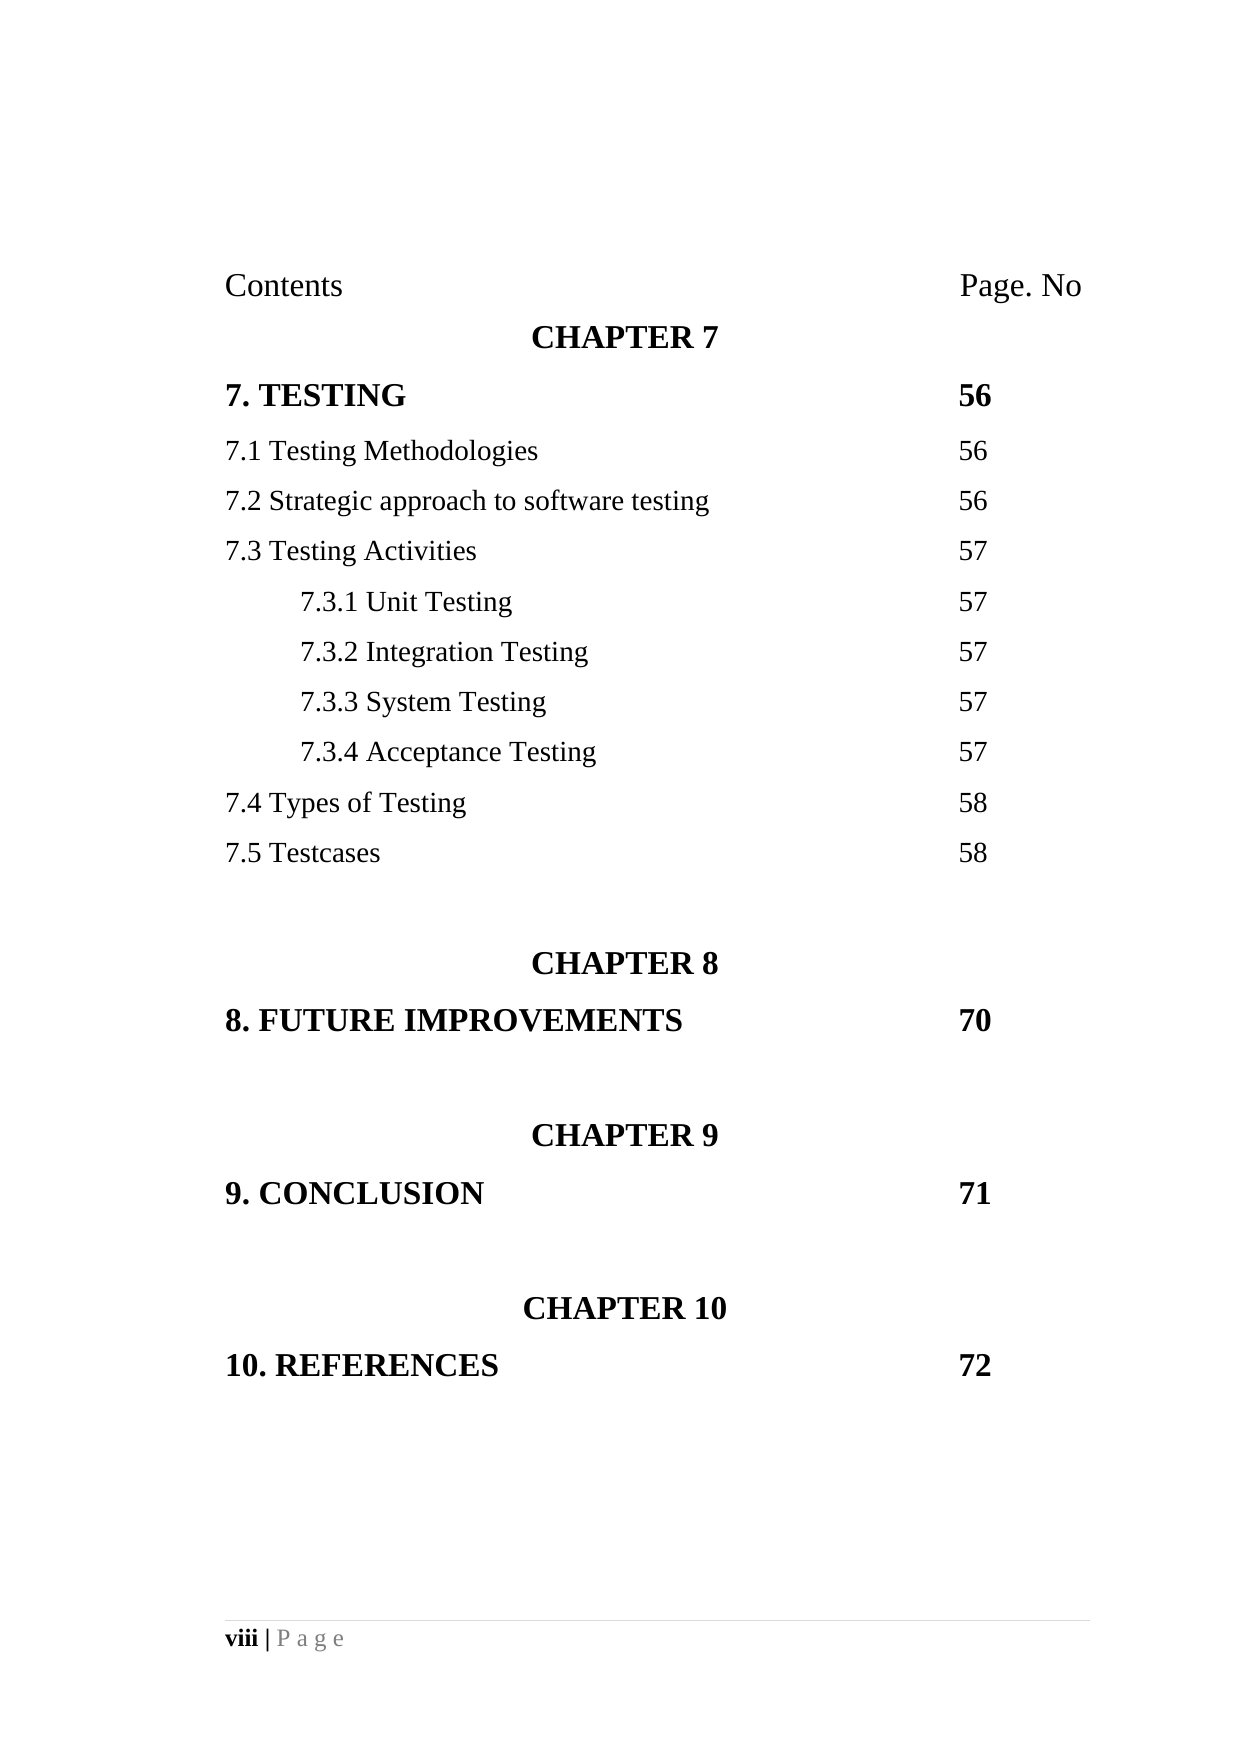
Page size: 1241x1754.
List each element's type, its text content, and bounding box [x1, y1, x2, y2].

text CHAPTER 10 [225, 1288, 1024, 1326]
text 7.5 Testcases 58 [225, 835, 1024, 869]
text 7. TESTING 56 [225, 375, 1024, 413]
text CHAPTER 7 [225, 318, 1024, 356]
text CHAPTER 8 [225, 943, 1024, 981]
text 7.4 Types of Testing 58 [225, 785, 1024, 818]
text 8. FUTURE IMPROVEMENTS 70 [225, 1001, 1024, 1039]
text CHAPTER 9 [225, 1116, 1024, 1154]
text 7.3.2 Integration Testing 57 [225, 634, 1024, 667]
text 7.3.1 Unit Testing 57 [225, 584, 1024, 617]
text 7.3 Testing Activities 57 [225, 533, 1024, 567]
text Contents Page. No [224, 265, 1090, 303]
text 7.3.3 System Testing 57 [225, 684, 1024, 718]
text 7.2 Strategic approach to software testing 56 [225, 483, 1024, 517]
text 9. CONCLUSION 71 [225, 1173, 1024, 1211]
text 10. REFERENCES 72 [225, 1346, 1024, 1384]
text 7.1 Testing Methodologies 56 [225, 433, 1024, 466]
text 7.3.4 Acceptance Testing 57 [225, 734, 1024, 768]
